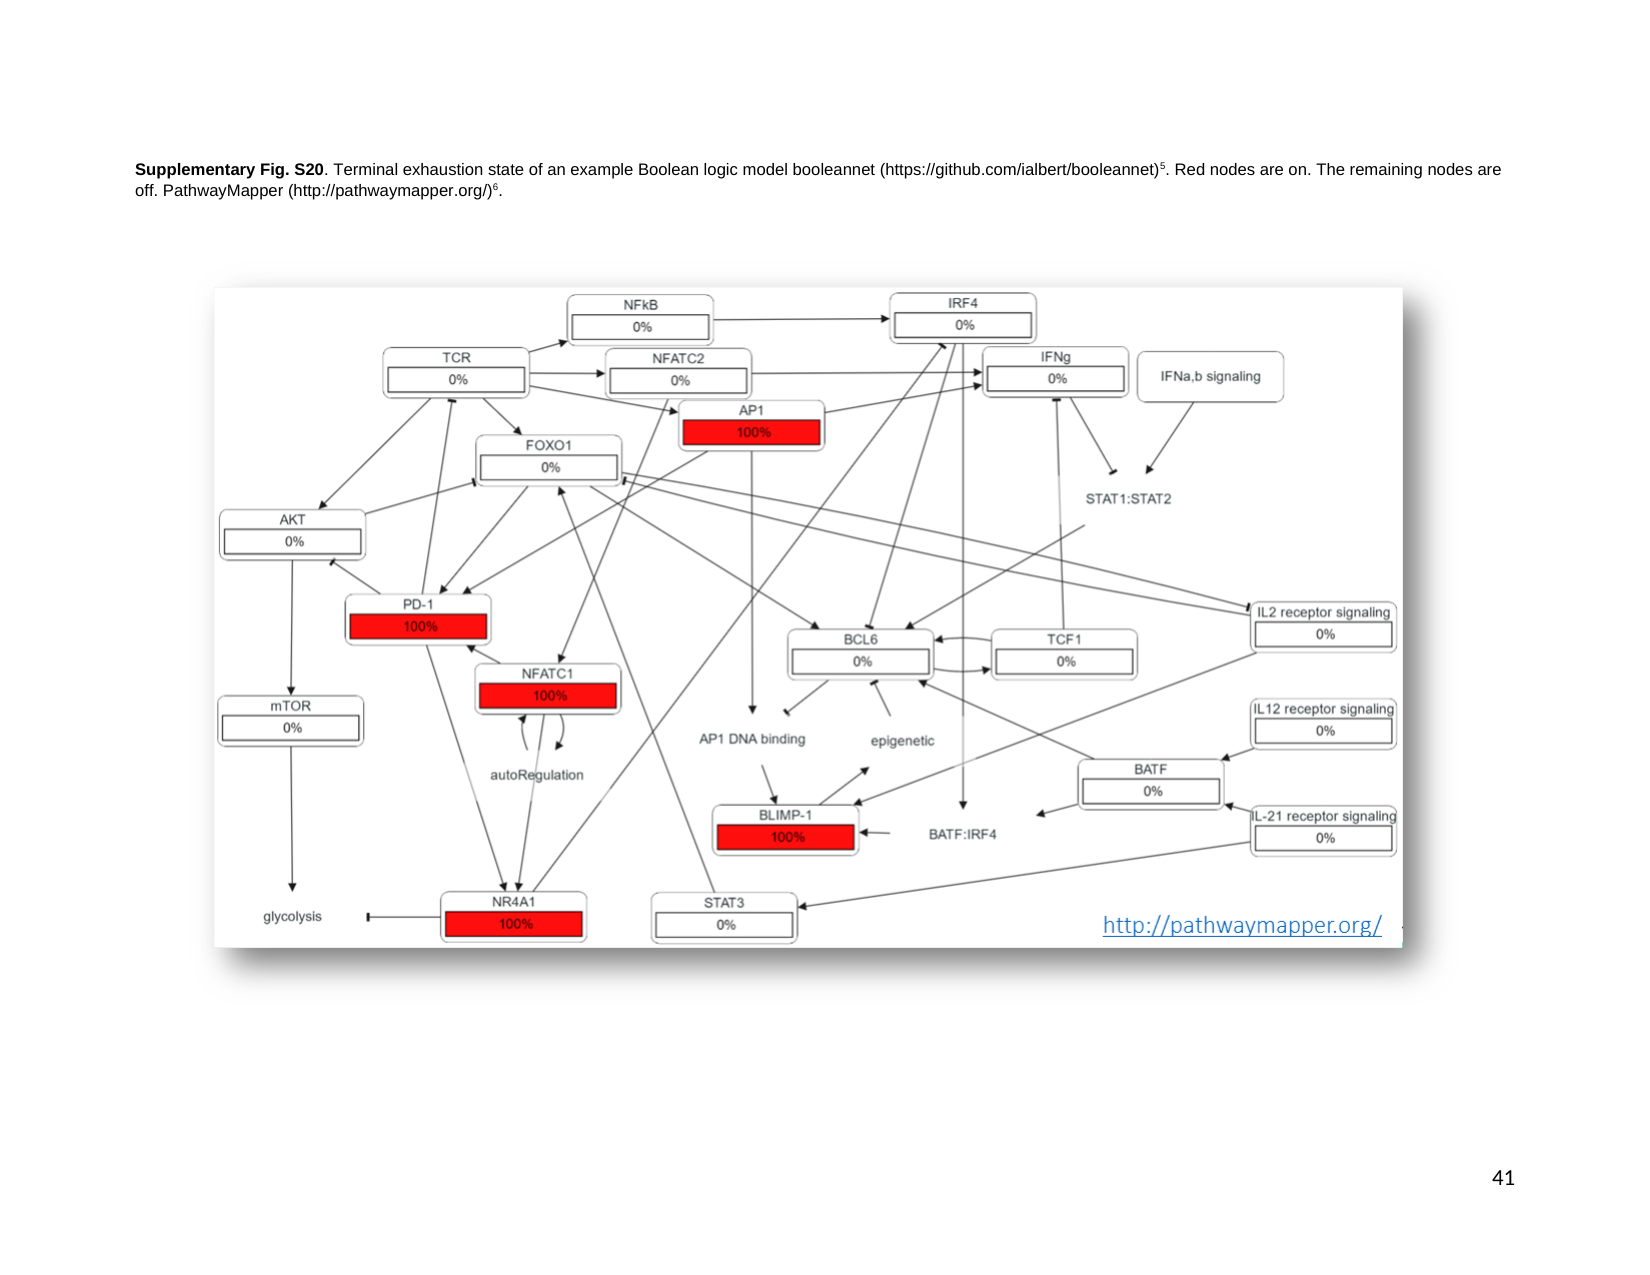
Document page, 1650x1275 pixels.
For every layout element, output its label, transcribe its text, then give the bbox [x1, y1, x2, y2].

picture [182, 255, 1468, 1013]
text Supplementary Fig. S20. Terminal exhaustion state of an example Boolean logic model booleannet (https://github.com/ialbert/booleannet)5. Red nodes are on. The remaining nodes are off. PathwayMapper (http://pathwaymapper.org/)6. [135, 160, 1515, 200]
